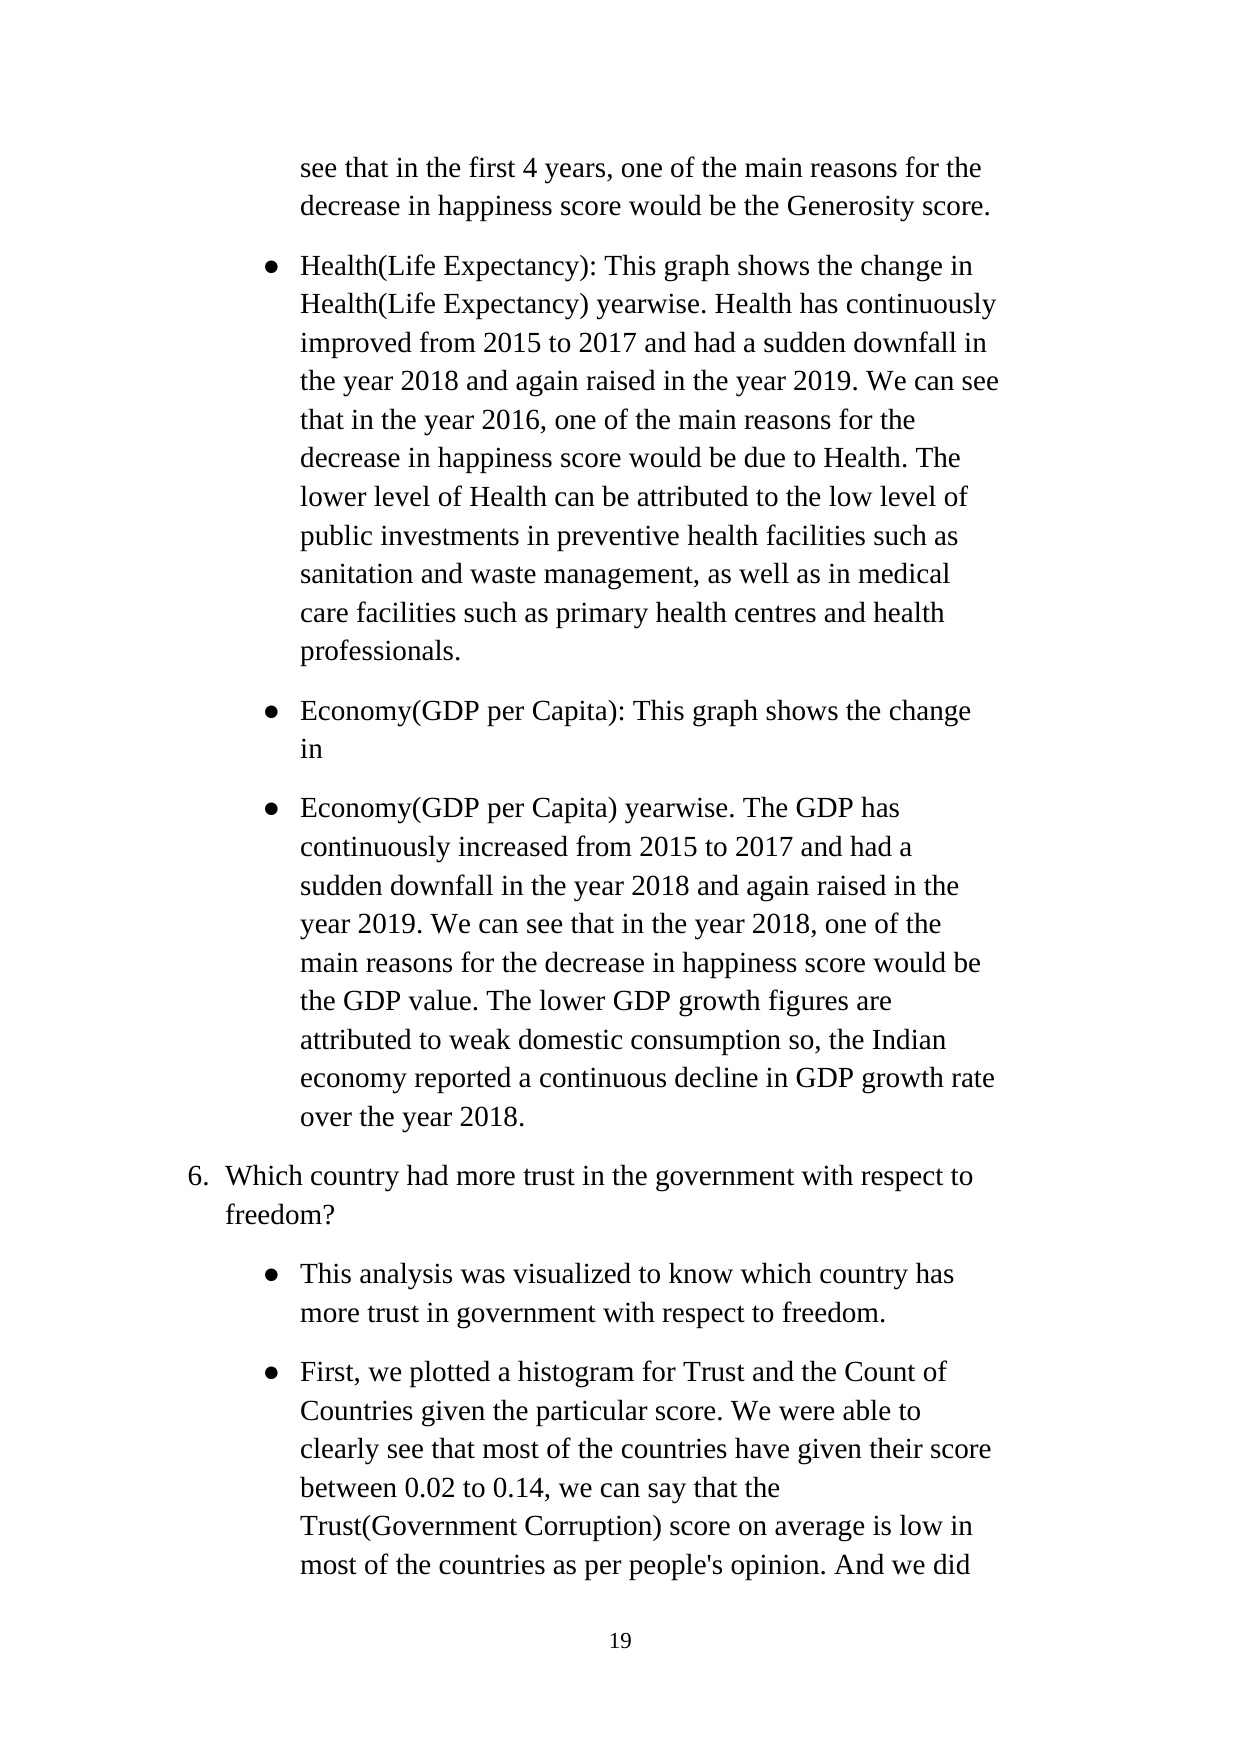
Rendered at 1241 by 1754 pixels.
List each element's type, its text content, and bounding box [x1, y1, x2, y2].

list Economy(GDP per Capita): This graph shows the change in [262, 693, 1000, 765]
list Health(Life Expectancy): This graph shows the change in Health(Life Expectancy) yearwise. Health has continuously improved from 2015 to 2017 and had a sudden downfall in the year 2018 and again raised in the year 2019. We can see that in the year 2016, one of the main reasons for the decrease in happiness score would be due to Health. The lower level of Health can be attributed to the low level of public investments in preventive health facilities such as sanitation and waste management, as well as in medical care facilities such as primary health centres and health professionals. [262, 248, 1000, 667]
list Economy(GDP per Capita) yearwise. The GDP has continuously increased from 2015 to 2017 and had a sudden downfall in the year 2018 and again raised in the year 2019. We can see that in the year 2018, one of the main reasons for the decrease in happiness score would be the GDP value. The lower GDP growth figures are attributed to weak domestic consumption so, the Indian economy reported a continuous decline in GDP growth rate over the year 2018. [262, 791, 1000, 1132]
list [262, 1354, 1000, 1580]
list This analysis was visualized to know which country has more trust in government with respect to freedom. [262, 1256, 1000, 1328]
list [262, 150, 1000, 222]
list Which country had more trust in the government with respect to freedom? [187, 1158, 1003, 1230]
